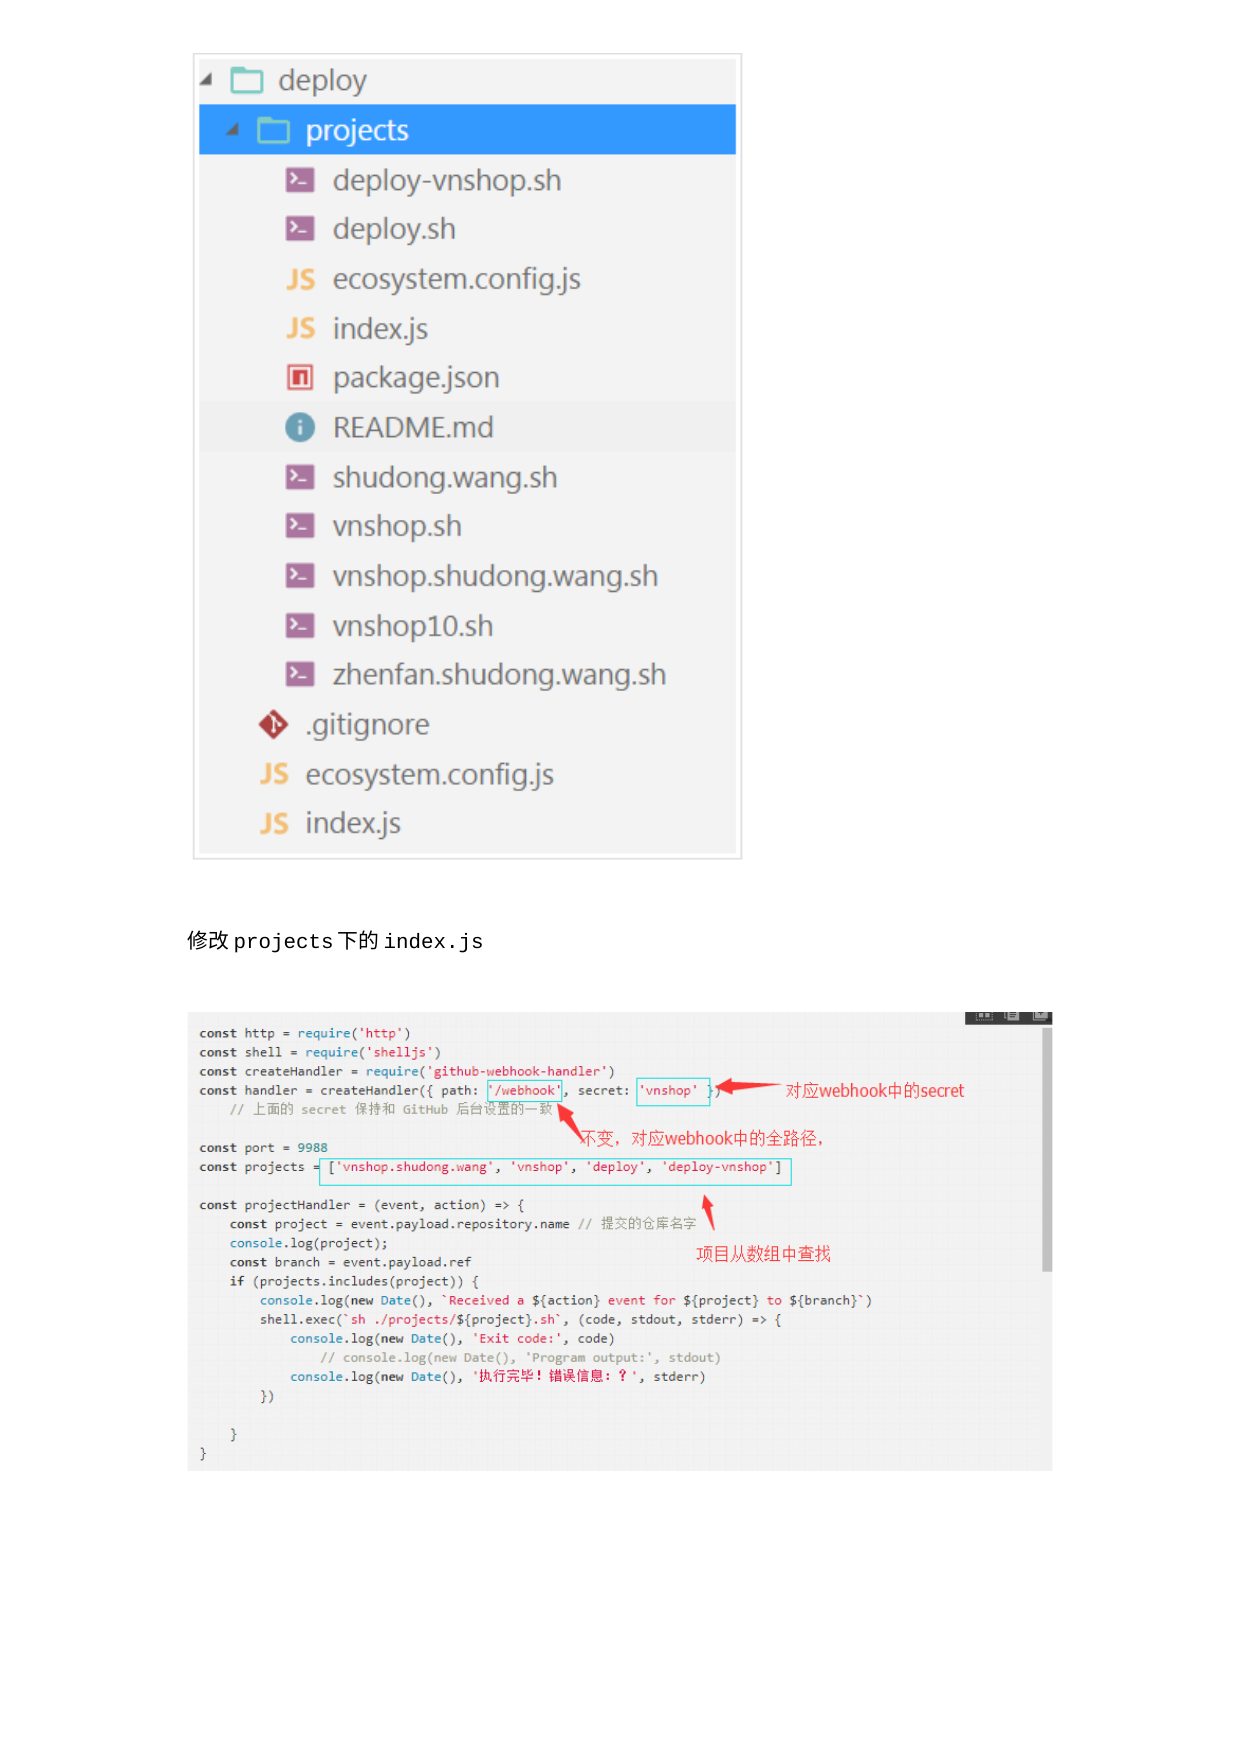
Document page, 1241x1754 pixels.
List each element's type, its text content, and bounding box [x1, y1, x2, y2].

picture [187, 53, 744, 863]
picture [187, 1012, 1053, 1471]
text 修改projects下的index.js [187, 910, 1053, 969]
